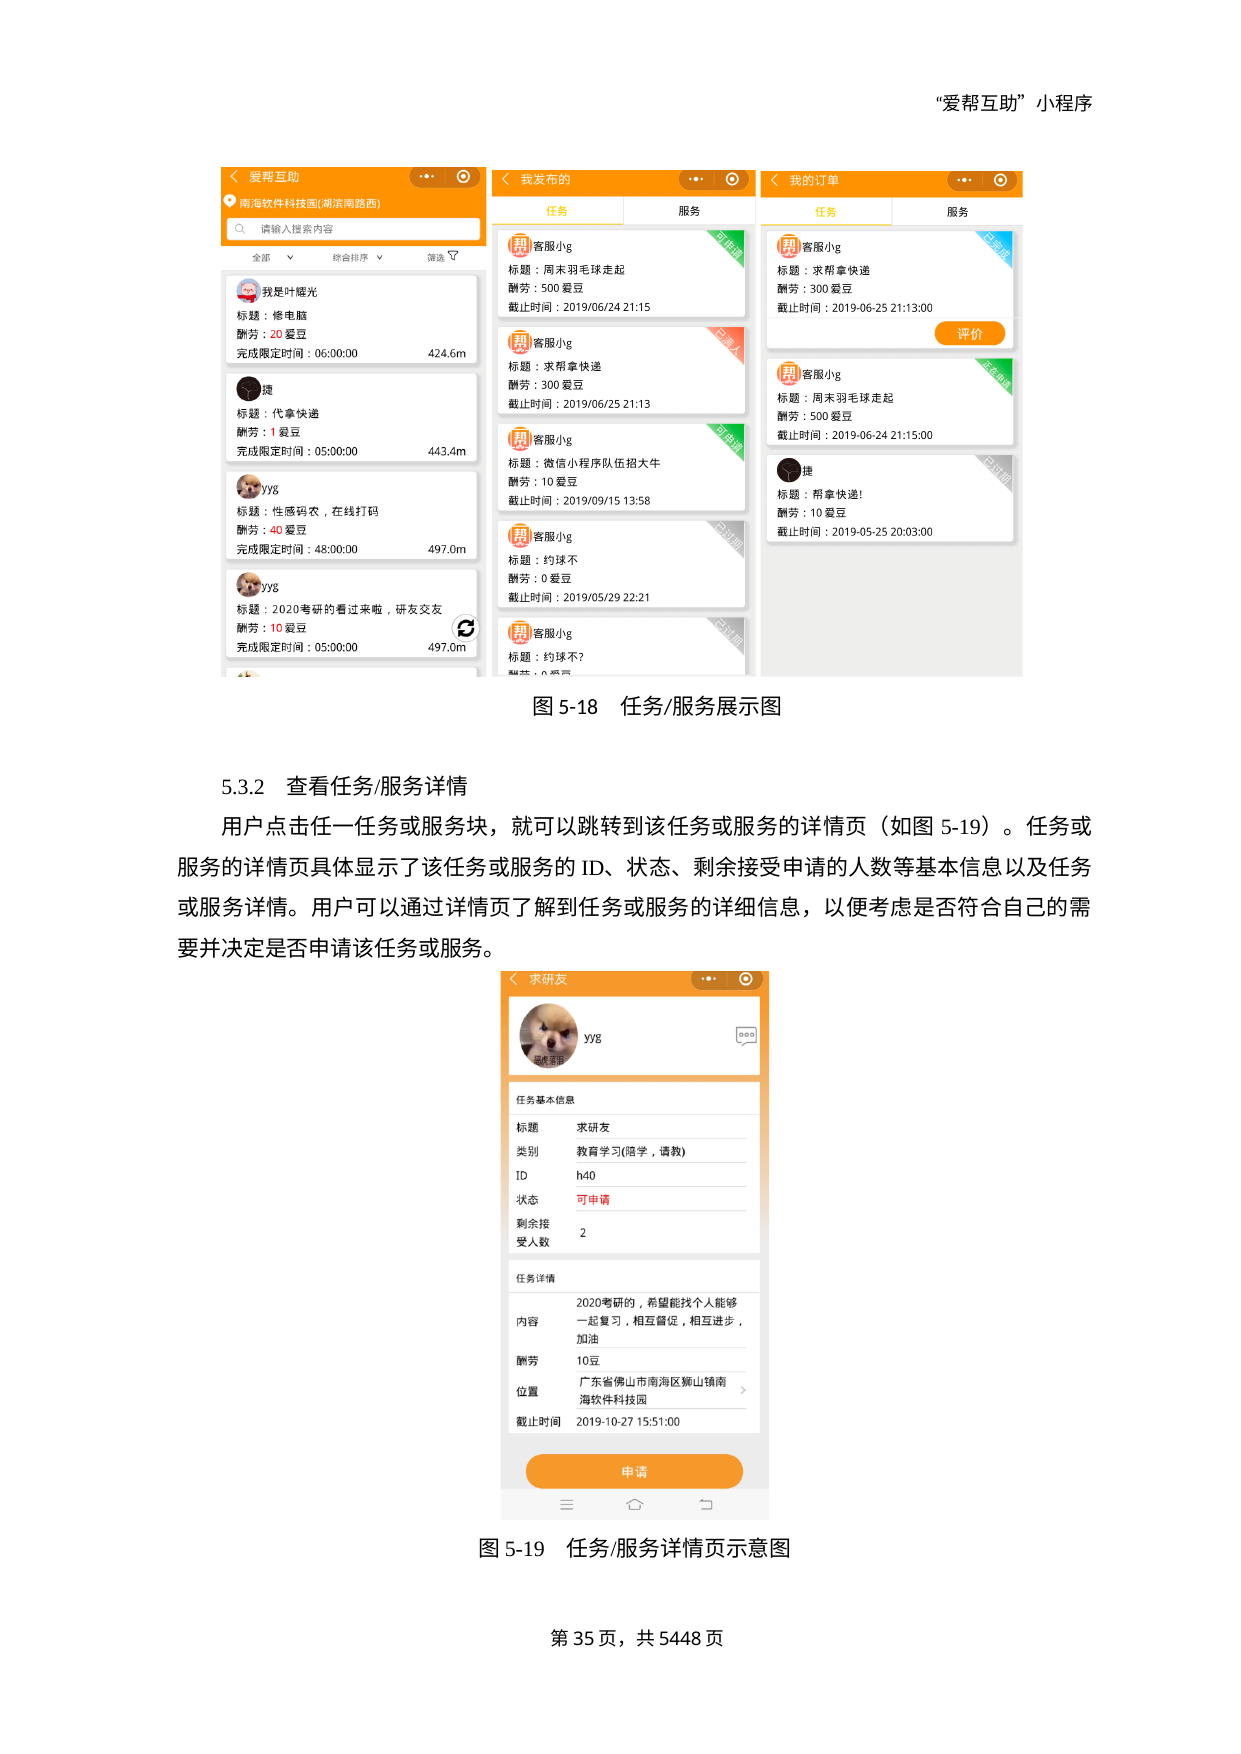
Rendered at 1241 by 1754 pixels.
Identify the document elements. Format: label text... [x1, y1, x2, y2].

text 图5-19 任务/服务详情页示意图 [177, 1530, 1092, 1563]
picture [492, 170, 756, 677]
text 5.3.2 查看任务/服务详情 [177, 768, 1092, 801]
picture [500, 971, 770, 1520]
picture [221, 167, 487, 677]
picture [760, 171, 1023, 677]
text 图5-18 任务/服务展示图 [177, 689, 1092, 721]
text 用户点击任一任务或服务块，就可以跳转到该任务或服务的详情页（如图5-19）。任务或服务的详情页具体显示了该任务或服务的ID、状态、剩余接受申请的人数等基本信息以及任务或服务详情。用户可以通过详情页了解到任务或服务的详细信息，以便考虑是否符合自己的需要并决定是否申请该任务或服务。 [177, 809, 1092, 963]
